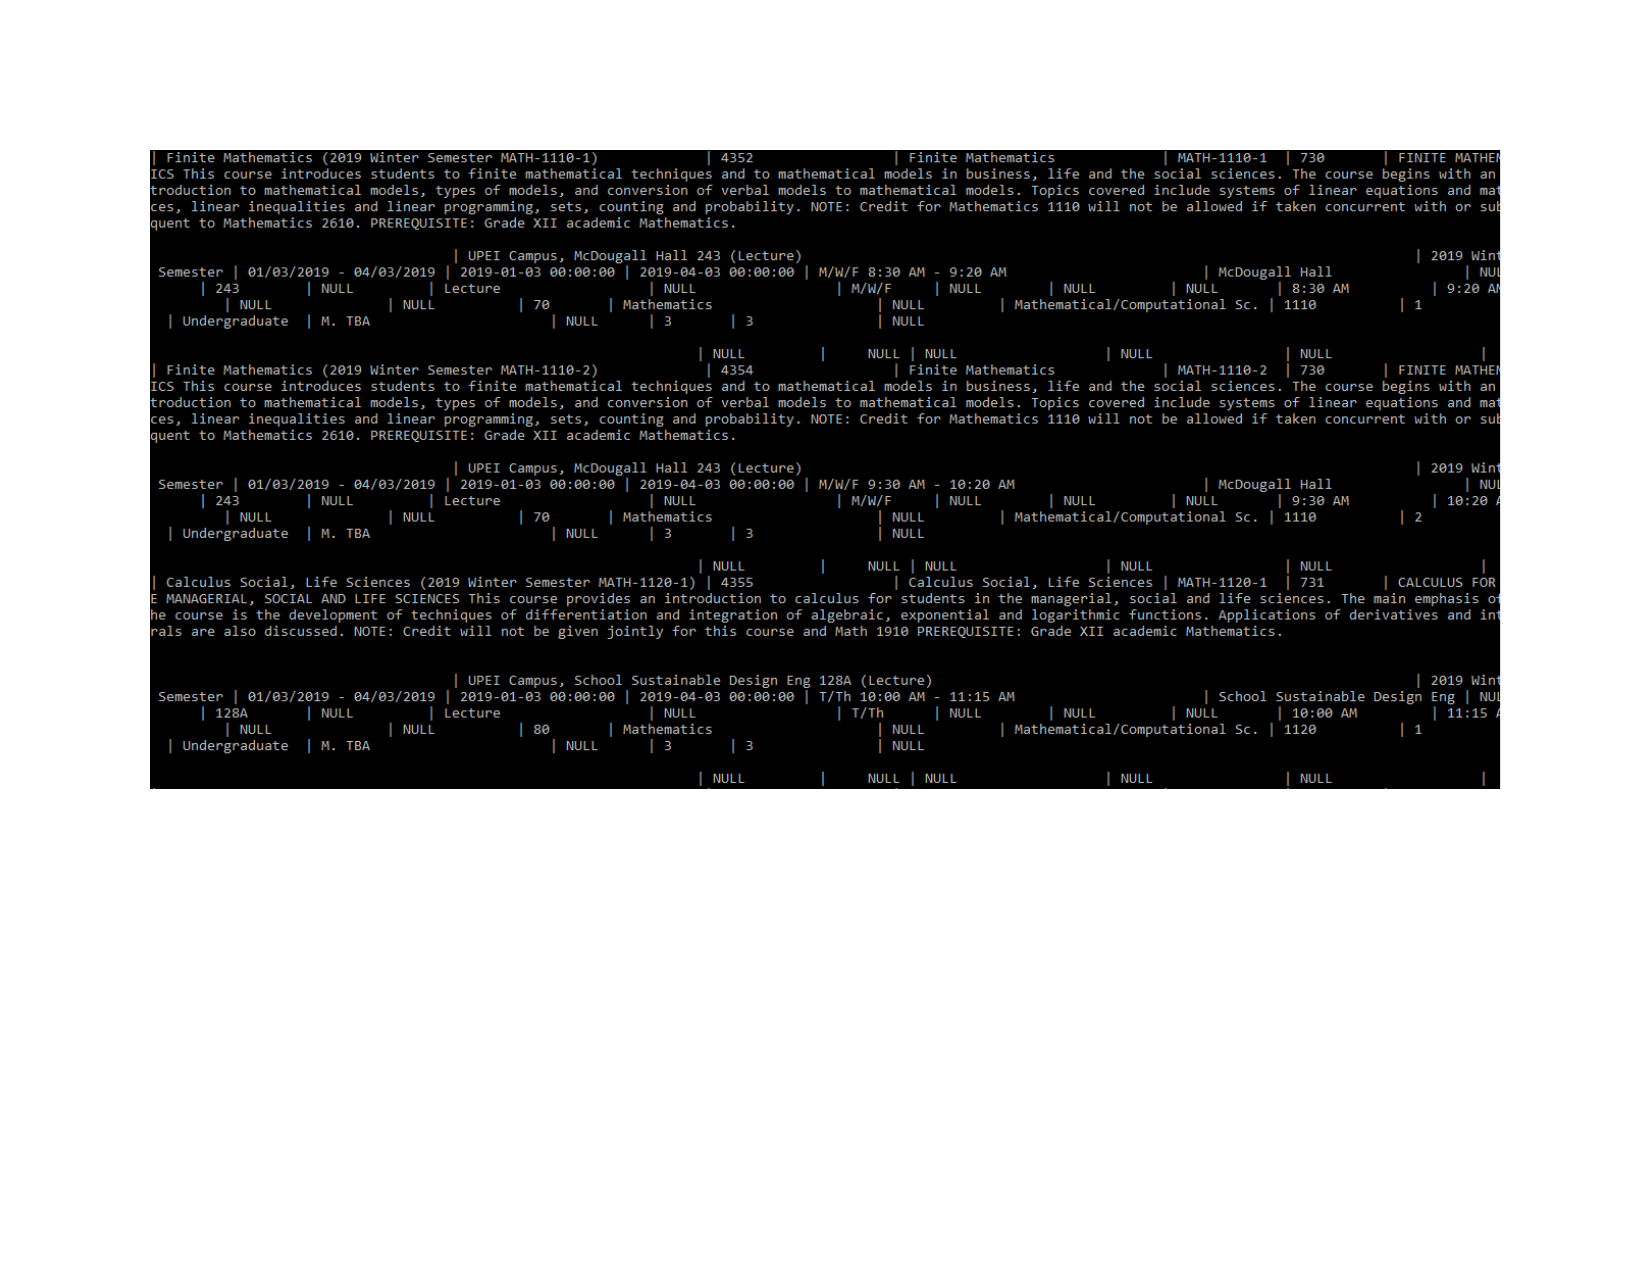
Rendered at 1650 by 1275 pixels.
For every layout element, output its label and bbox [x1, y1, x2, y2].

picture [150, 150, 1500, 789]
